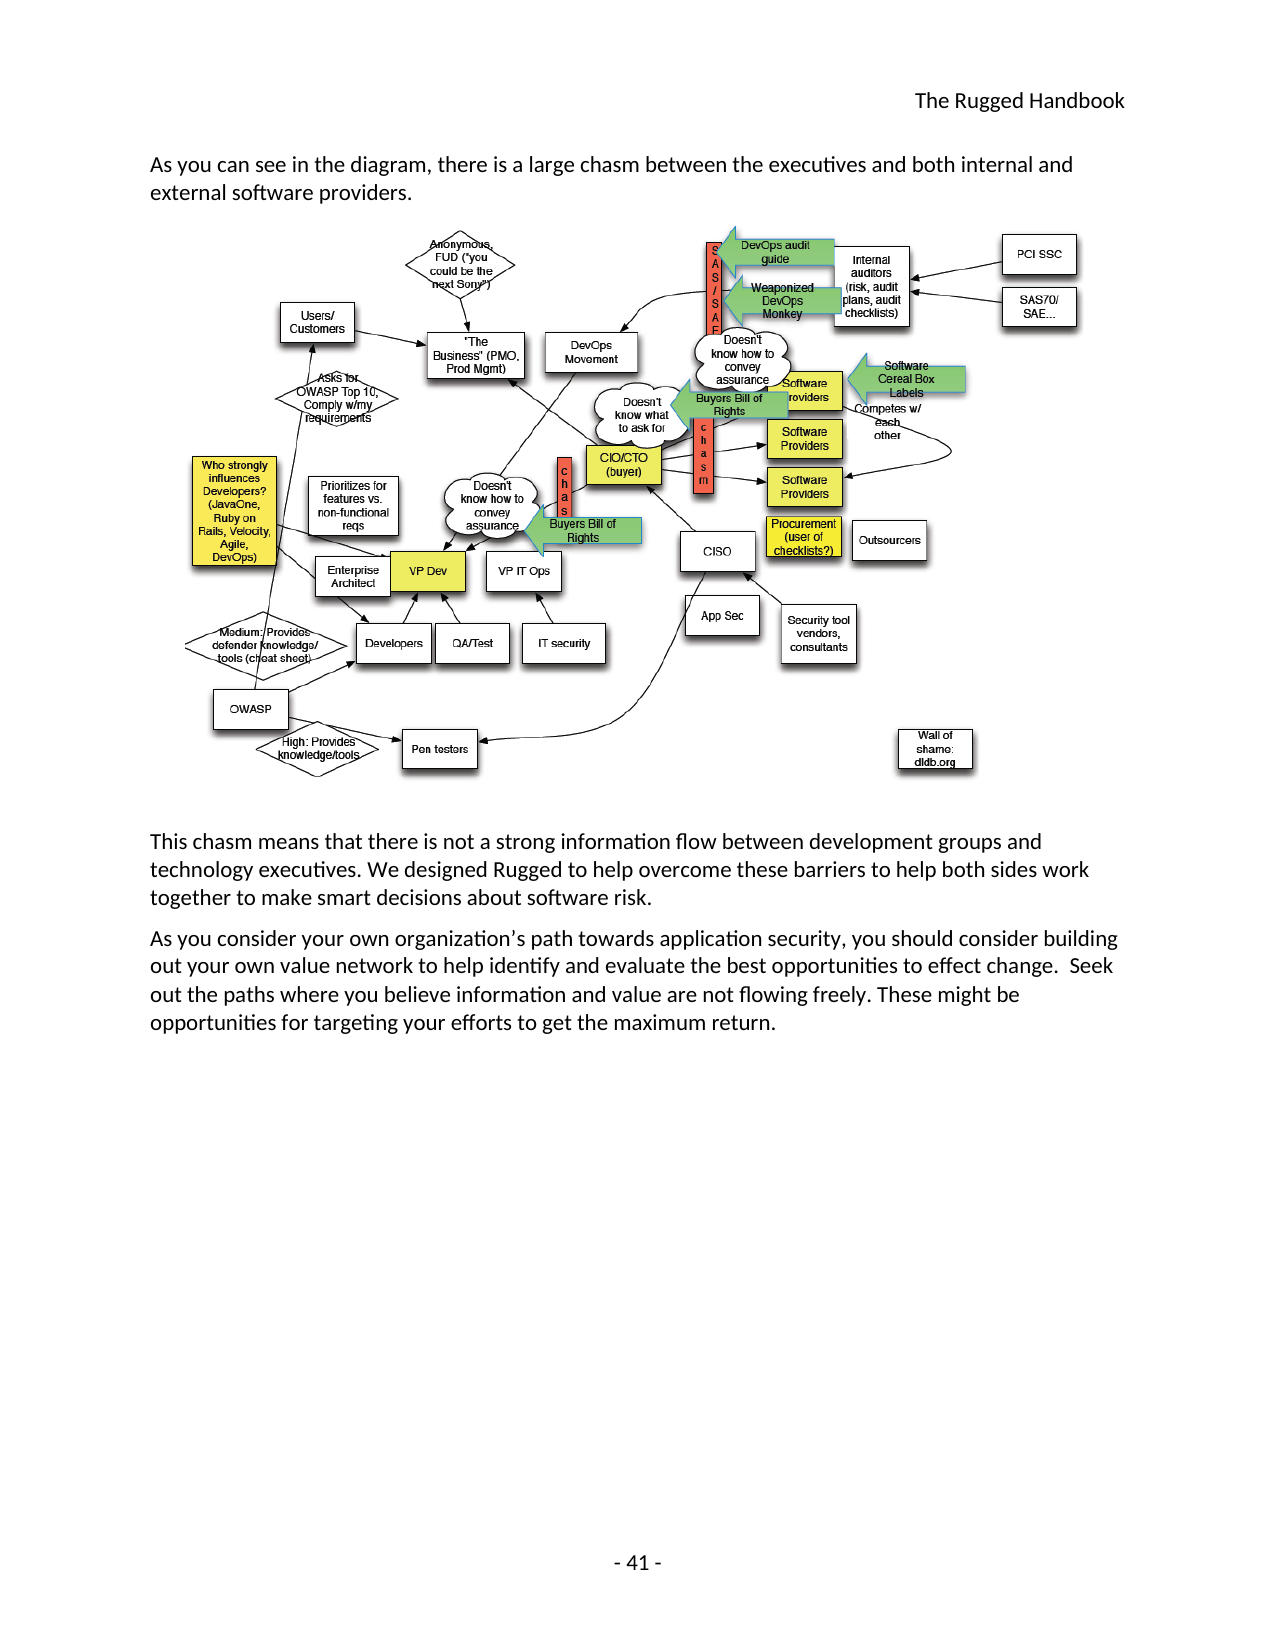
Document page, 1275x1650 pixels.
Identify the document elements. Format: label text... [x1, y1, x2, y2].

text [150, 150, 1125, 206]
text As you consider your own organization’s path towards application security, you should consider building out your own value network to help identify and evaluate the best opportunities to effect change. Seek out the paths where you believe information and value are not flowing freely. These might be opportunities for targeting your efforts to get the maximum return. [150, 924, 1125, 1036]
text This chasm means that there is not a strong information flow between development groups and technology executives. We designed Rugged to help overcome these barriers to help both sides work together to make smart decisions about software risk. [150, 827, 1125, 911]
picture [178, 218, 1097, 815]
